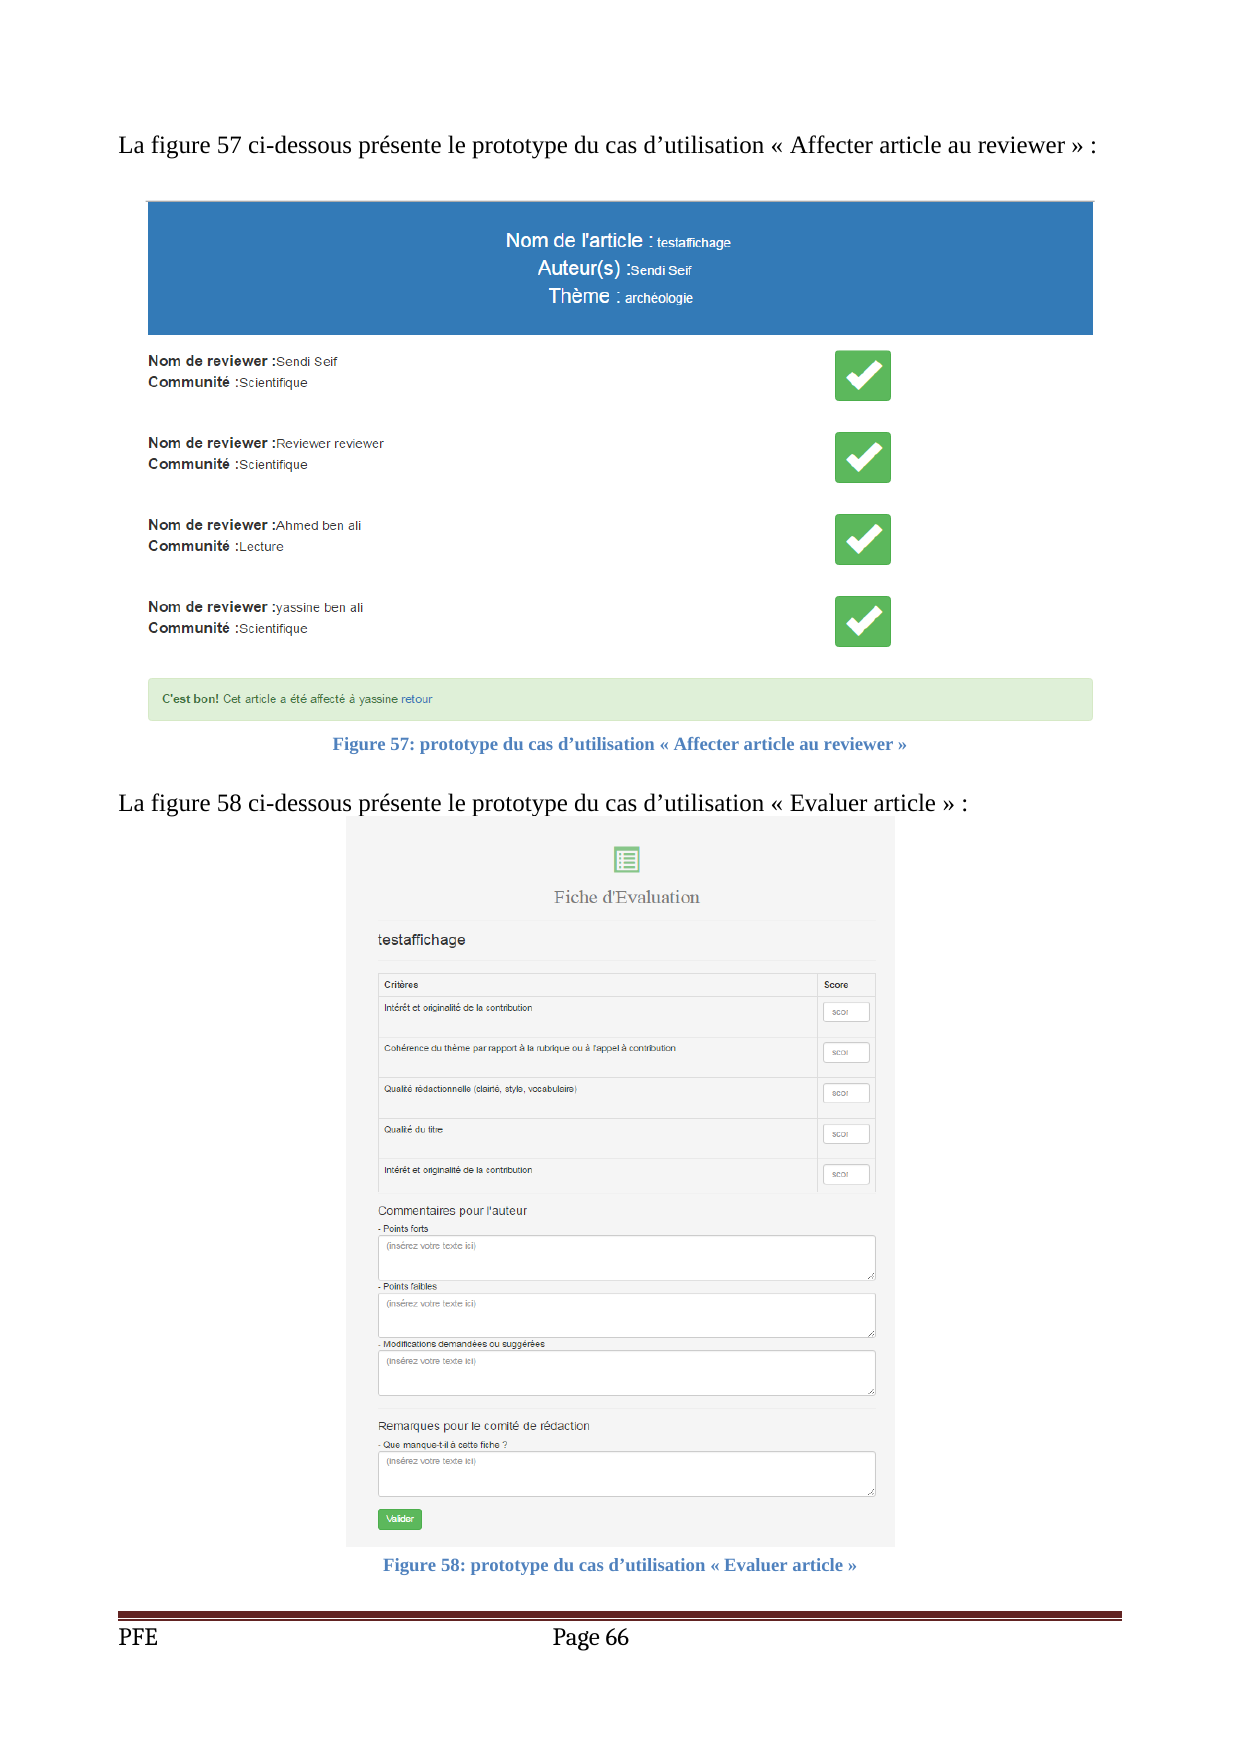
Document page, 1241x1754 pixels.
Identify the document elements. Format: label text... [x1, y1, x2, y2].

text La figure 58 ci-dessous présente le prototype du cas d’utilisation « Evaluer article » : [118, 775, 1122, 816]
picture [342, 816, 898, 1554]
picture [145, 200, 1095, 733]
text La figure 57 ci-dessous présente le prototype du cas d’utilisation « Affecter article au reviewer » : [118, 118, 1122, 159]
